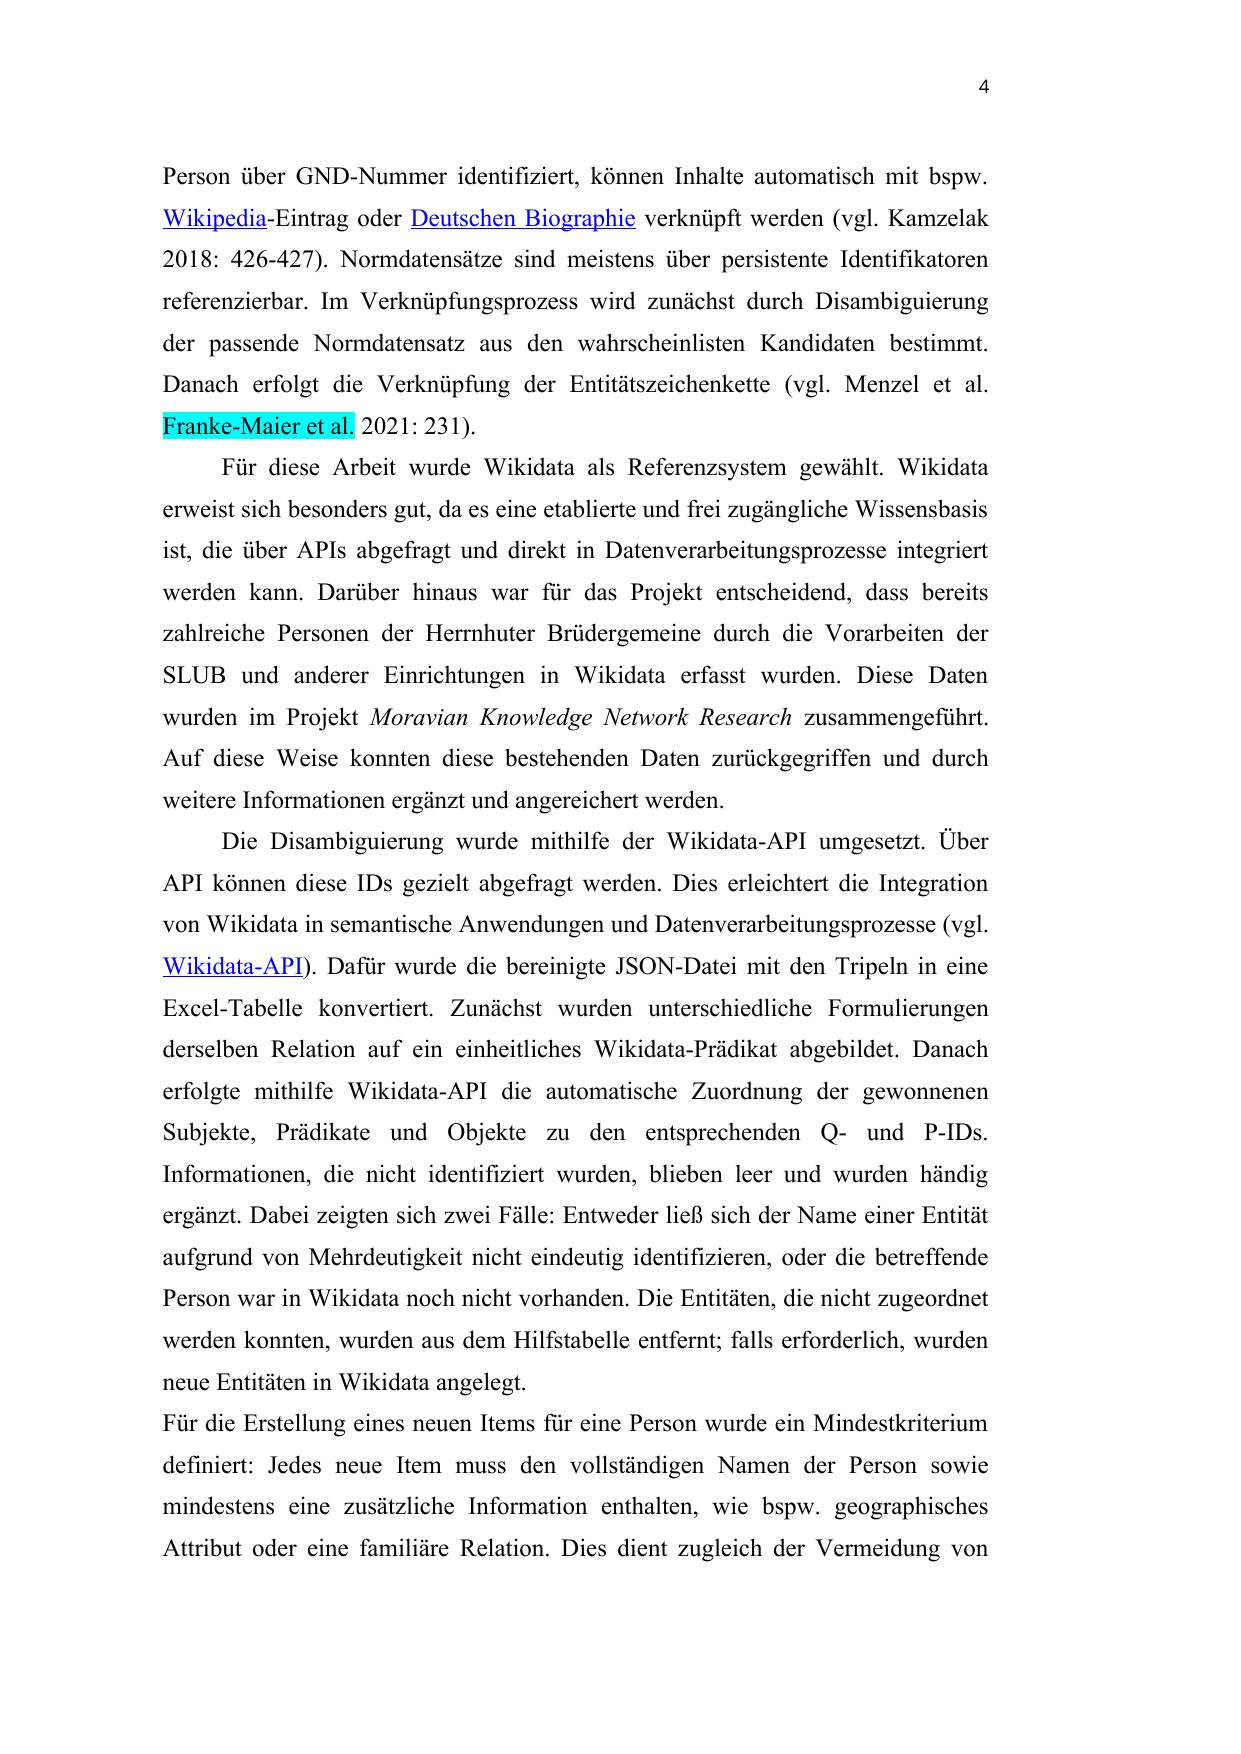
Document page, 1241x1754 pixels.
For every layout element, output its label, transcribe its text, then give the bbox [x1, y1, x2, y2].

text Für diese Arbeit wurde Wikidata als Referenzsystem gewählt. Wikidata erweist sich besonders gut, da es eine etablierte und frei zugängliche Wissensbasis ist, die über APIs abgefragt und direkt in Datenverarbeitungsprozesse integriert werden kann. Darüber hinaus war für das Projekt entscheidend, dass bereits zahlreiche Personen der Herrnhuter Brüdergemeine durch die Vorarbeiten der SLUB und anderer Einrichtungen in Wikidata erfasst wurden. Diese Daten wurden im Projekt Moravian Knowledge Network Research zusammengeführt. Auf diese Weise konnten diese bestehenden Daten zurückgegriffen und durch weitere Informationen ergänzt und angereichert werden. [162, 453, 989, 813]
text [162, 1409, 989, 1562]
text Die Disambiguierung wurde mithilfe der Wikidata-API umgesetzt. Über API können diese IDs gezielt abgefragt werden. Dies erleichtert die Integration von Wikidata in semantische Anwendungen und Datenverarbeitungsprozesse (vgl. Wikidata-API). Dafür wurde die bereinigte JSON-Datei mit den Tripeln in eine Excel-Tabelle konvertiert. Zunächst wurden unterschiedliche Formulierungen derselben Relation auf ein einheitliches Wikidata-Prädikat abgebildet. Danach erfolgte mithilfe Wikidata-API die automatische Zuordnung der gewonnenen Subjekte, Prädikate und Objekte zu den entsprechenden Q- und P-IDs. Informationen, die nicht identifiziert wurden, blieben leer und wurden händig ergänzt. Dabei zeigten sich zwei Fälle: Entweder ließ sich der Name einer Entität aufgrund von Mehrdeutigkeit nicht eindeutig identifizieren, oder die betreffende Person war in Wikidata noch nicht vorhanden. Die Entitäten, die nicht zugeordnet werden konnten, wurden aus dem Hilfstabelle entfernt; falls erforderlich, wurden neue Entitäten in Wikidata angelegt. [162, 827, 989, 1395]
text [162, 162, 989, 439]
